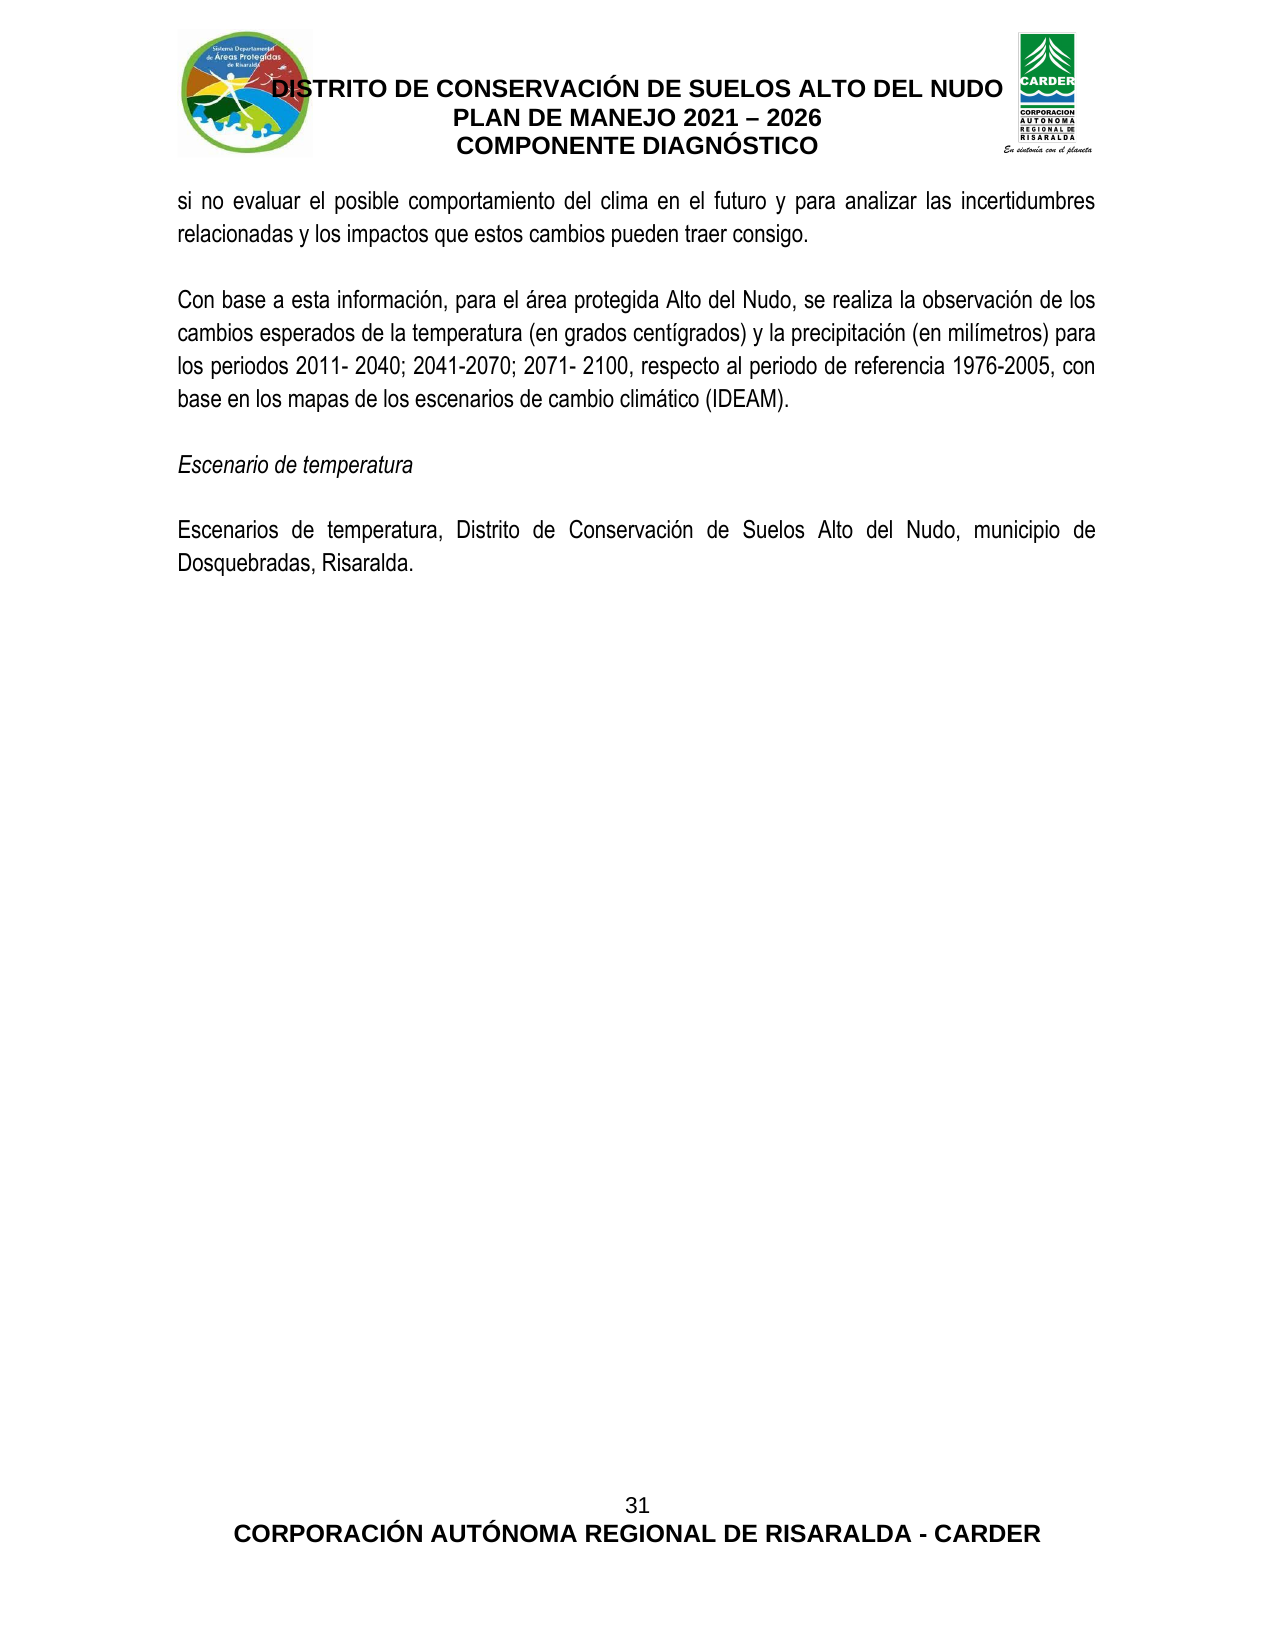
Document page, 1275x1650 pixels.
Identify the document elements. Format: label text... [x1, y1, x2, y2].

text Escenarios de temperatura, Distrito de Conservación de Suelos Alto del Nudo, municipio de Dosquebradas, Risaralda. [177, 516, 1098, 577]
text Escenario de temperatura [177, 450, 1098, 478]
picture [998, 25, 1098, 164]
text Con base a esta información, para el área protegida Alto del Nudo, se realiza la observación de los cambios esperados de la temperatura (en grados centígrados) y la precipitación (en milímetros) para los periodos 2011- 2040; 2041-2070; 2071- 2100, respecto al periodo de referencia 1976-2005, con base en los mapas de los escenarios de cambio climático (IDEAM). [177, 285, 1098, 412]
picture [177, 29, 314, 158]
